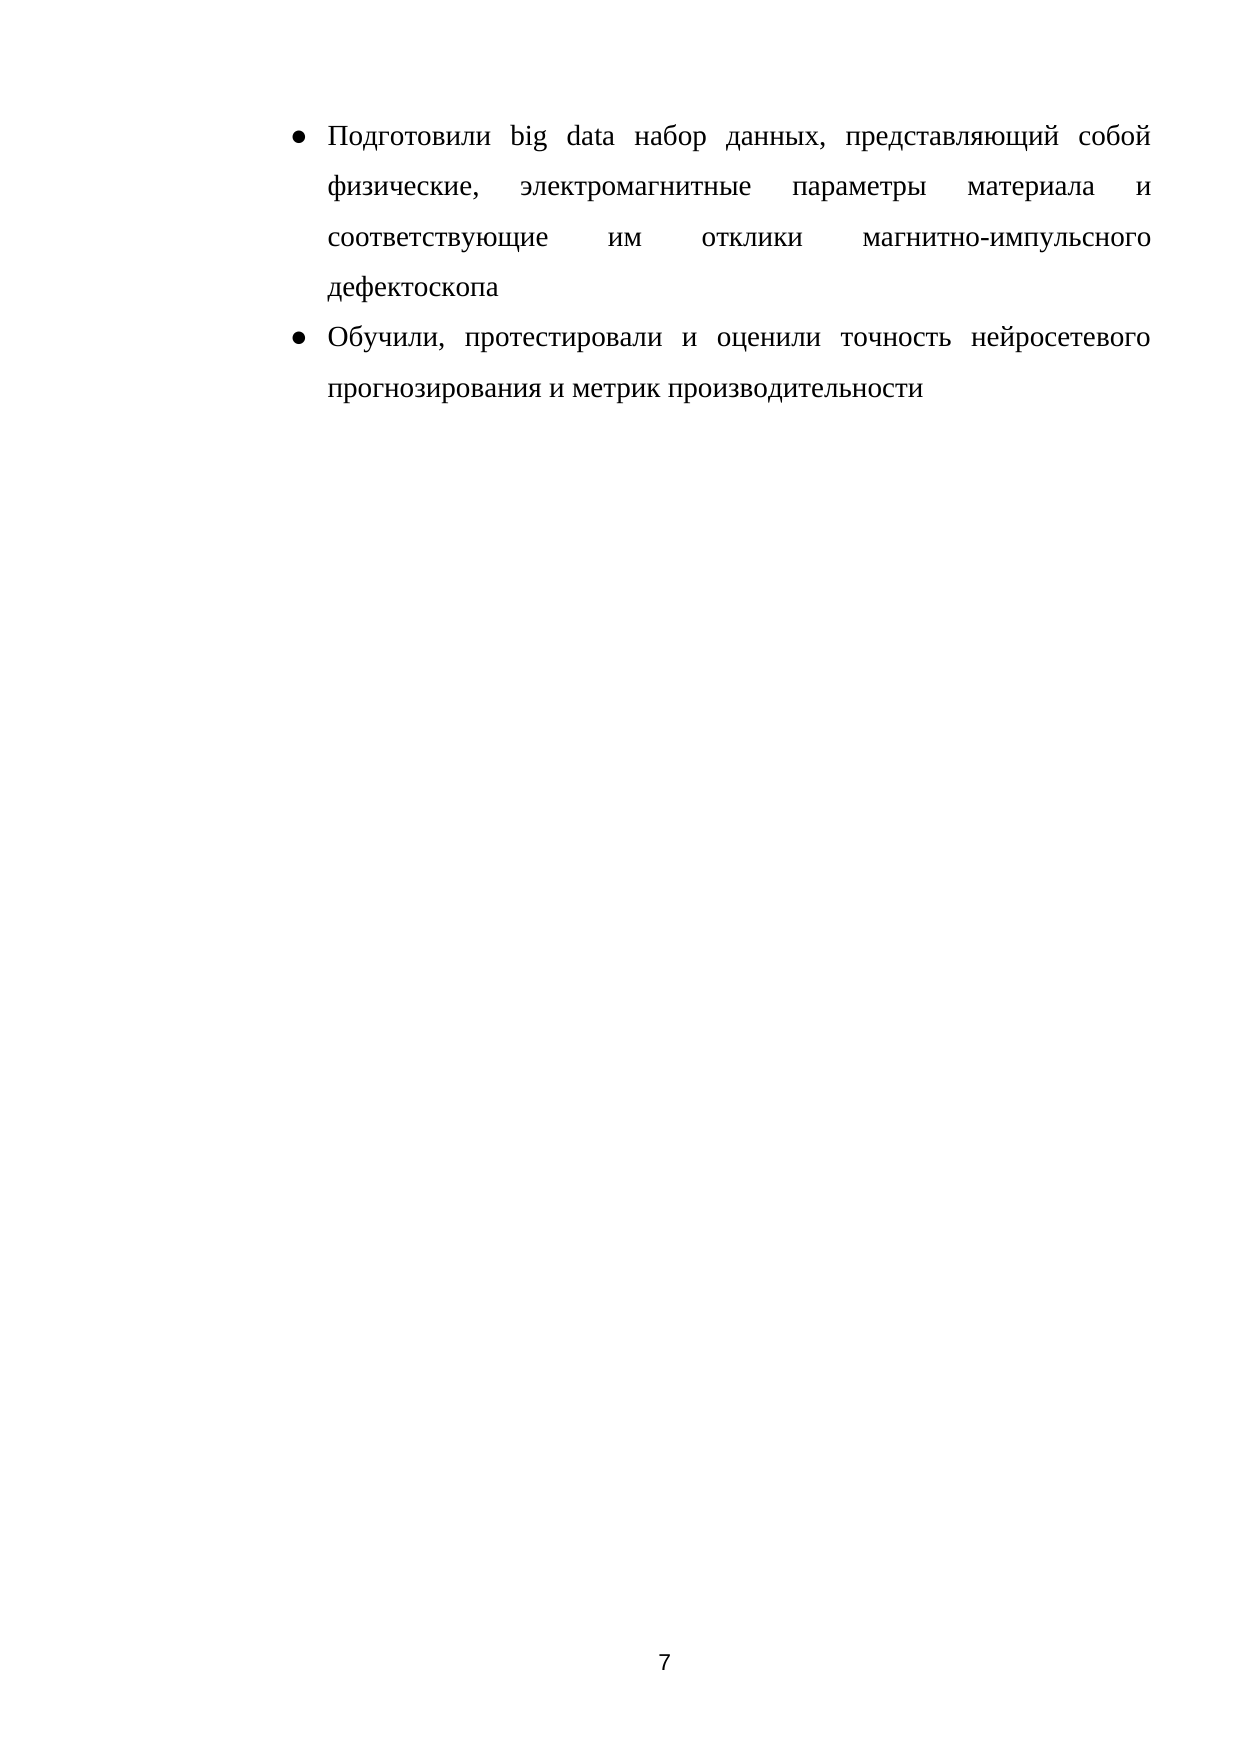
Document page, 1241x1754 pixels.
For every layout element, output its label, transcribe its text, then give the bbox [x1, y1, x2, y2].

list Подготовили big data набор данных, представляющий собой физические, электромагнитные параметры материала и соответствующие им отклики магнитно-импульсного дефектоскопа [290, 118, 1152, 303]
list Обучили, протестировали и оценили точность нейросетевого прогнозирования и метрик производительности [290, 319, 1152, 403]
